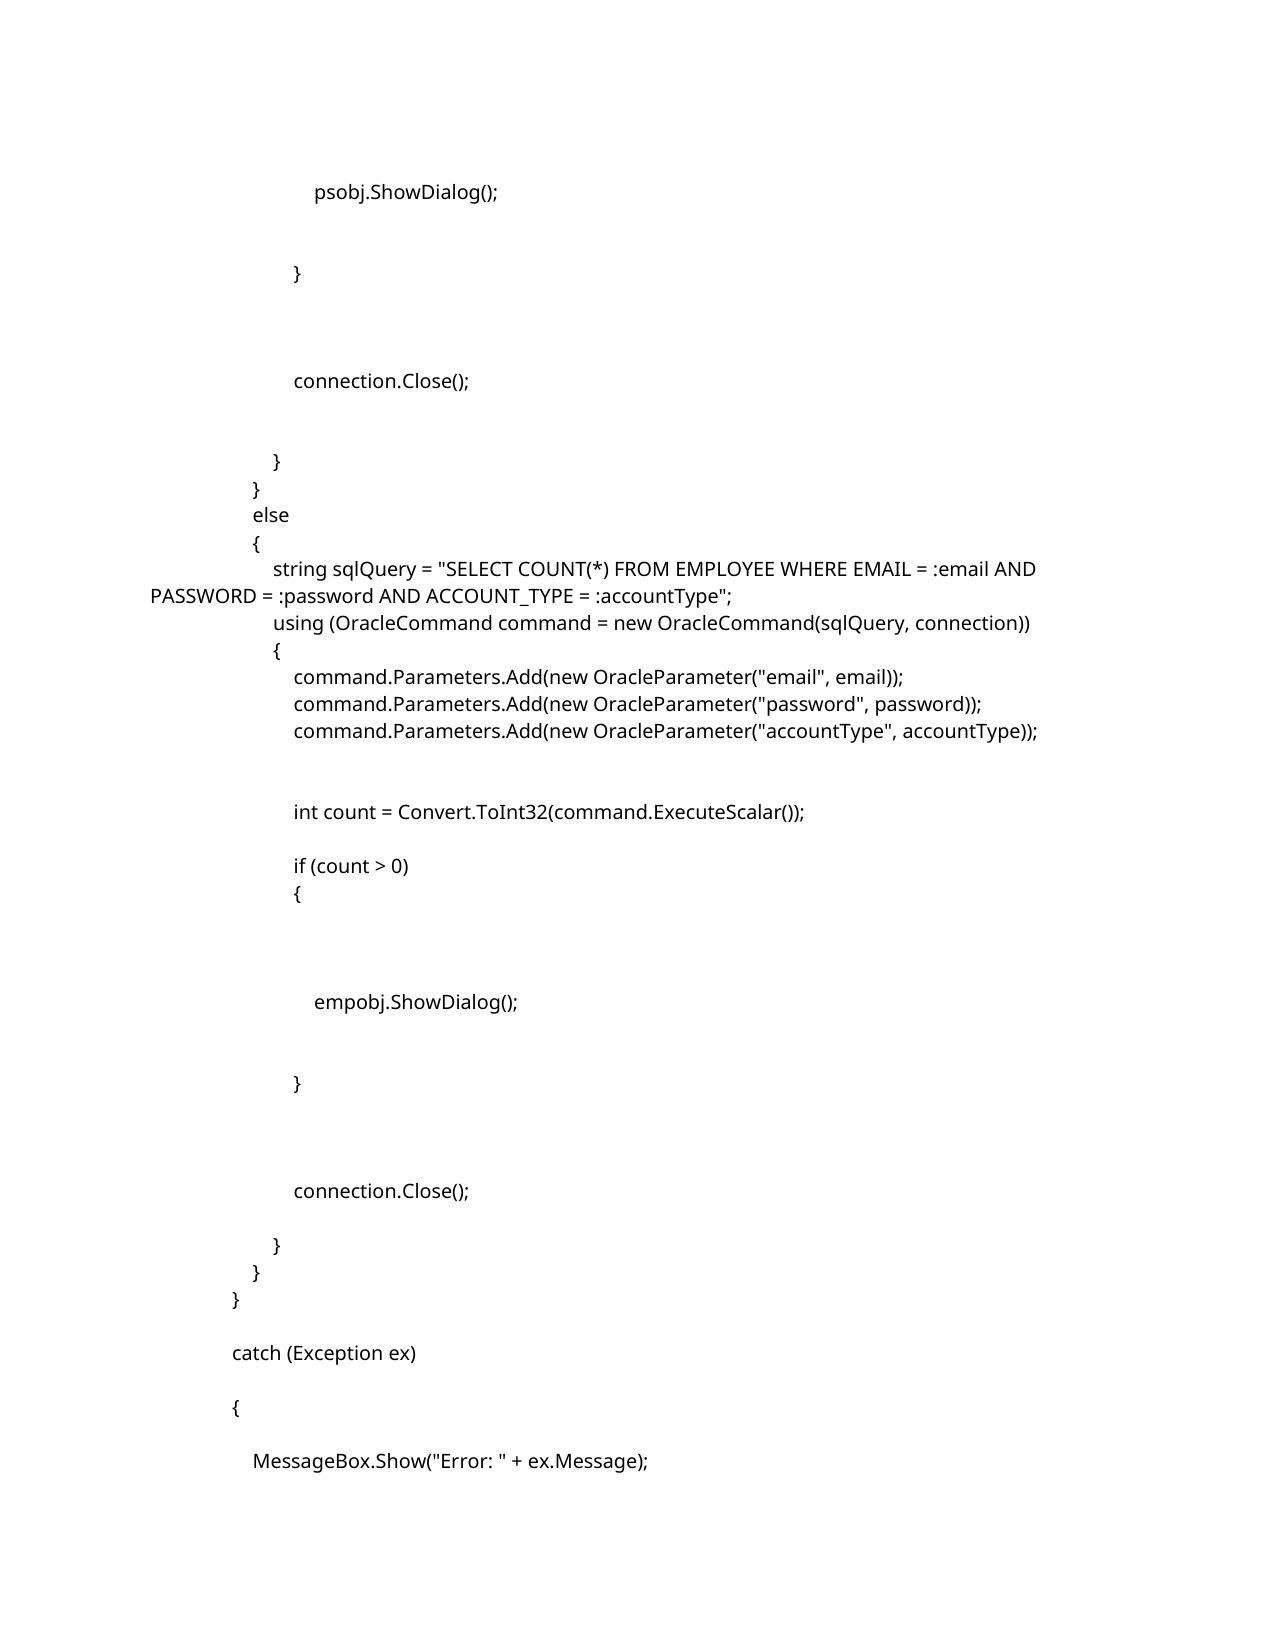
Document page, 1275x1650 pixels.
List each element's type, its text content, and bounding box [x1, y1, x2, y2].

text if (count > 0) [150, 852, 1125, 879]
text } [150, 1258, 1125, 1285]
text } [150, 448, 1125, 475]
text command.Parameters.Add(new OracleParameter("accountType", accountType)); [150, 718, 1125, 744]
text else [150, 502, 1125, 529]
text } [150, 1231, 1125, 1258]
text } [150, 475, 1125, 502]
text { [150, 637, 1125, 664]
text { [150, 1393, 1125, 1420]
text } [150, 1069, 1125, 1096]
text { [150, 529, 1125, 556]
text { [150, 879, 1125, 906]
text empobj.ShowDialog(); [150, 988, 1125, 1015]
text int count = Convert.ToInt32(command.ExecuteScalar()); [150, 798, 1125, 826]
text catch (Exception ex) [150, 1339, 1125, 1366]
text command.Parameters.Add(new OracleParameter("email", email)); [150, 664, 1125, 691]
text command.Parameters.Add(new OracleParameter("password", password)); [150, 691, 1125, 718]
text } [150, 1285, 1125, 1312]
text connection.Close(); [150, 1177, 1125, 1204]
text string sqlQuery = "SELECT COUNT(*) FROM EMPLOYEE WHERE EMAIL = :email AND PASSWORD = :password AND ACCOUNT_TYPE = :accountType"; [150, 556, 1125, 610]
text using (OracleCommand command = new OracleCommand(sqlQuery, connection)) [150, 610, 1125, 637]
text MessageBox.Show("Error: " + ex.Message); [150, 1447, 1125, 1474]
text connection.Close(); [150, 367, 1125, 394]
text psobj.ShowDialog(); [150, 178, 1125, 205]
text } [150, 259, 1125, 286]
